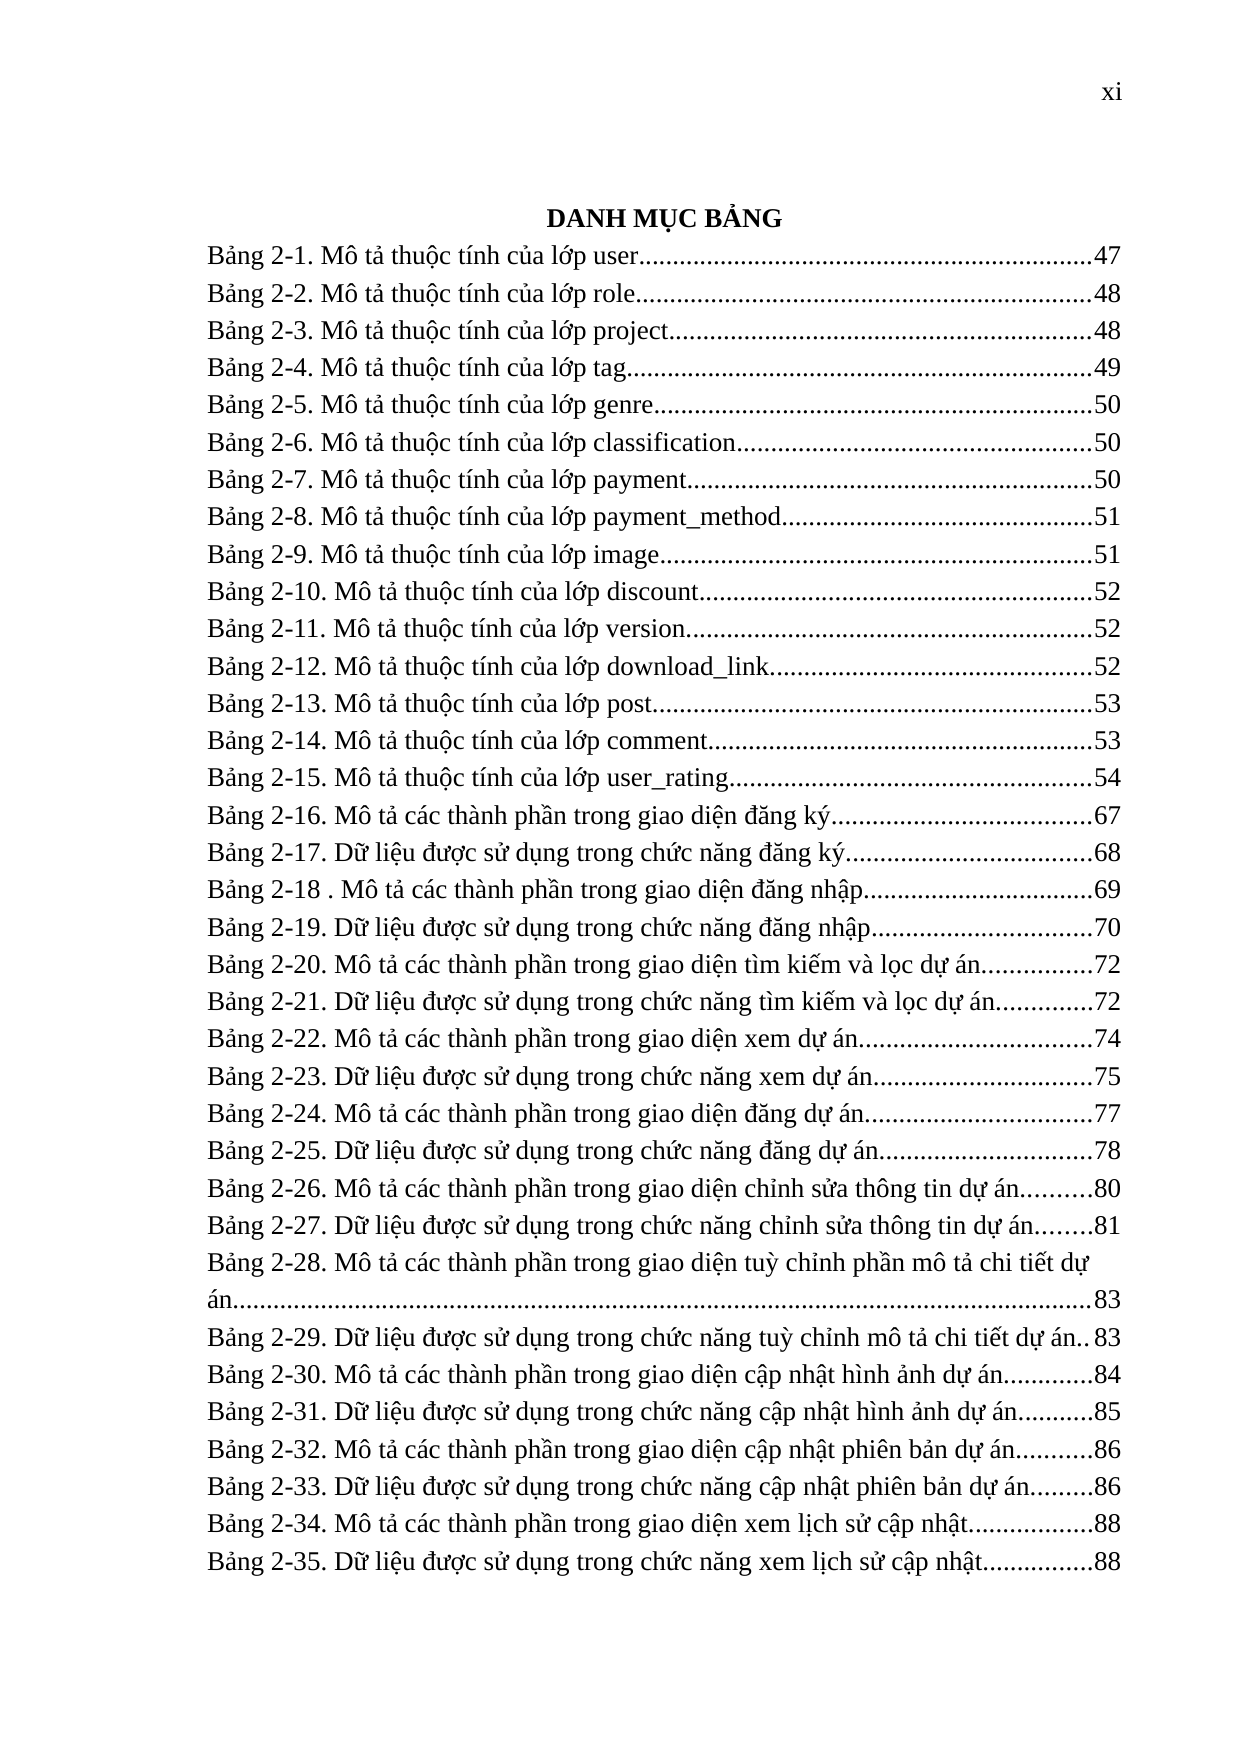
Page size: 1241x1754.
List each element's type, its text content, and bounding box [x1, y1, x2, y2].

text Bảng 2-31. Dữ liệu được sử dụng trong chức năng cập nhật hình ảnh dự án. 85 [207, 1396, 1122, 1427]
text Bảng 2-32. Mô tả các thành phần trong giao diện cập nhật phiên bản dự án. 86 [207, 1433, 1122, 1464]
text Bảng 2-26. Mô tả các thành phần trong giao diện chỉnh sửa thông tin dự án. 80 [207, 1172, 1122, 1203]
text Bảng 2-19. Dữ liệu được sử dụng trong chức năng đăng nhập 70 [207, 911, 1122, 942]
text Bảng 2-9. Mô tả thuộc tính của lớp image 51 [207, 538, 1122, 569]
text Bảng 2-21. Dữ liệu được sử dụng trong chức năng tìm kiếm và lọc dự án. 72 [207, 985, 1122, 1016]
text Bảng 2-16. Mô tả các thành phần trong giao diện đăng ký. 67 [207, 799, 1122, 830]
text Bảng 2-23. Dữ liệu được sử dụng trong chức năng xem dự án 75 [207, 1060, 1122, 1091]
text Bảng 2-11. Mô tả thuộc tính của lớp version. 52 [207, 612, 1122, 643]
text Bảng 2-28. Mô tả các thành phần trong giao diện tuỳ chỉnh phần mô tả chi tiết dự án. 83 [207, 1246, 1122, 1315]
text Bảng 2-8. Mô tả thuộc tính của lớp payment_method 51 [207, 501, 1122, 532]
text Bảng 2-13. Mô tả thuộc tính của lớp post. 53 [207, 687, 1122, 718]
text Bảng 2-35. Dữ liệu được sử dụng trong chức năng xem lịch sử cập nhật. 88 [207, 1545, 1122, 1576]
subtitle DANH MỤC BẢNG [207, 202, 1122, 233]
text Bảng 2-29. Dữ liệu được sử dụng trong chức năng tuỳ chỉnh mô tả chi tiết dự án. 83 [207, 1321, 1122, 1352]
text Bảng 2-18 . Mô tả các thành phần trong giao diện đăng nhập. 69 [207, 873, 1122, 904]
text Bảng 2-12. Mô tả thuộc tính của lớp download_link. 52 [207, 650, 1122, 681]
text Bảng 2-30. Mô tả các thành phần trong giao diện cập nhật hình ảnh dự án. 84 [207, 1358, 1122, 1389]
text Bảng 2-25. Dữ liệu được sử dụng trong chức năng đăng dự án. 78 [207, 1134, 1122, 1166]
text Bảng 2-14. Mô tả thuộc tính của lớp comment. 53 [207, 724, 1122, 755]
text Bảng 2-27. Dữ liệu được sử dụng trong chức năng chỉnh sửa thông tin dự án. 81 [207, 1209, 1122, 1240]
text Bảng 2-15. Mô tả thuộc tính của lớp user_rating 54 [207, 762, 1122, 793]
text Bảng 2-2. Mô tả thuộc tính của lớp role 48 [207, 277, 1122, 308]
text Bảng 2-4. Mô tả thuộc tính của lớp tag 49 [207, 351, 1122, 382]
text Bảng 2-34. Mô tả các thành phần trong giao diện xem lịch sử cập nhật. 88 [207, 1507, 1122, 1538]
text Bảng 2-6. Mô tả thuộc tính của lớp classification 50 [207, 426, 1122, 457]
text Bảng 2-5. Mô tả thuộc tính của lớp genre 50 [207, 389, 1122, 420]
text Bảng 2-22. Mô tả các thành phần trong giao diện xem dự án. 74 [207, 1023, 1122, 1054]
text Bảng 2-17. Dữ liệu được sử dụng trong chức năng đăng ký. 68 [207, 836, 1122, 867]
text Bảng 2-20. Mô tả các thành phần trong giao diện tìm kiếm và lọc dự án. 72 [207, 948, 1122, 979]
text Bảng 2-3. Mô tả thuộc tính của lớp project 48 [207, 314, 1122, 345]
text Bảng 2-33. Dữ liệu được sử dụng trong chức năng cập nhật phiên bản dự án. 86 [207, 1470, 1122, 1501]
text Bảng 2-24. Mô tả các thành phần trong giao diện đăng dự án. 77 [207, 1097, 1122, 1128]
text Bảng 2-10. Mô tả thuộc tính của lớp discount 52 [207, 575, 1122, 606]
text Bảng 2-1. Mô tả thuộc tính của lớp user 47 [207, 239, 1122, 271]
text Bảng 2-7. Mô tả thuộc tính của lớp payment 50 [207, 463, 1122, 494]
